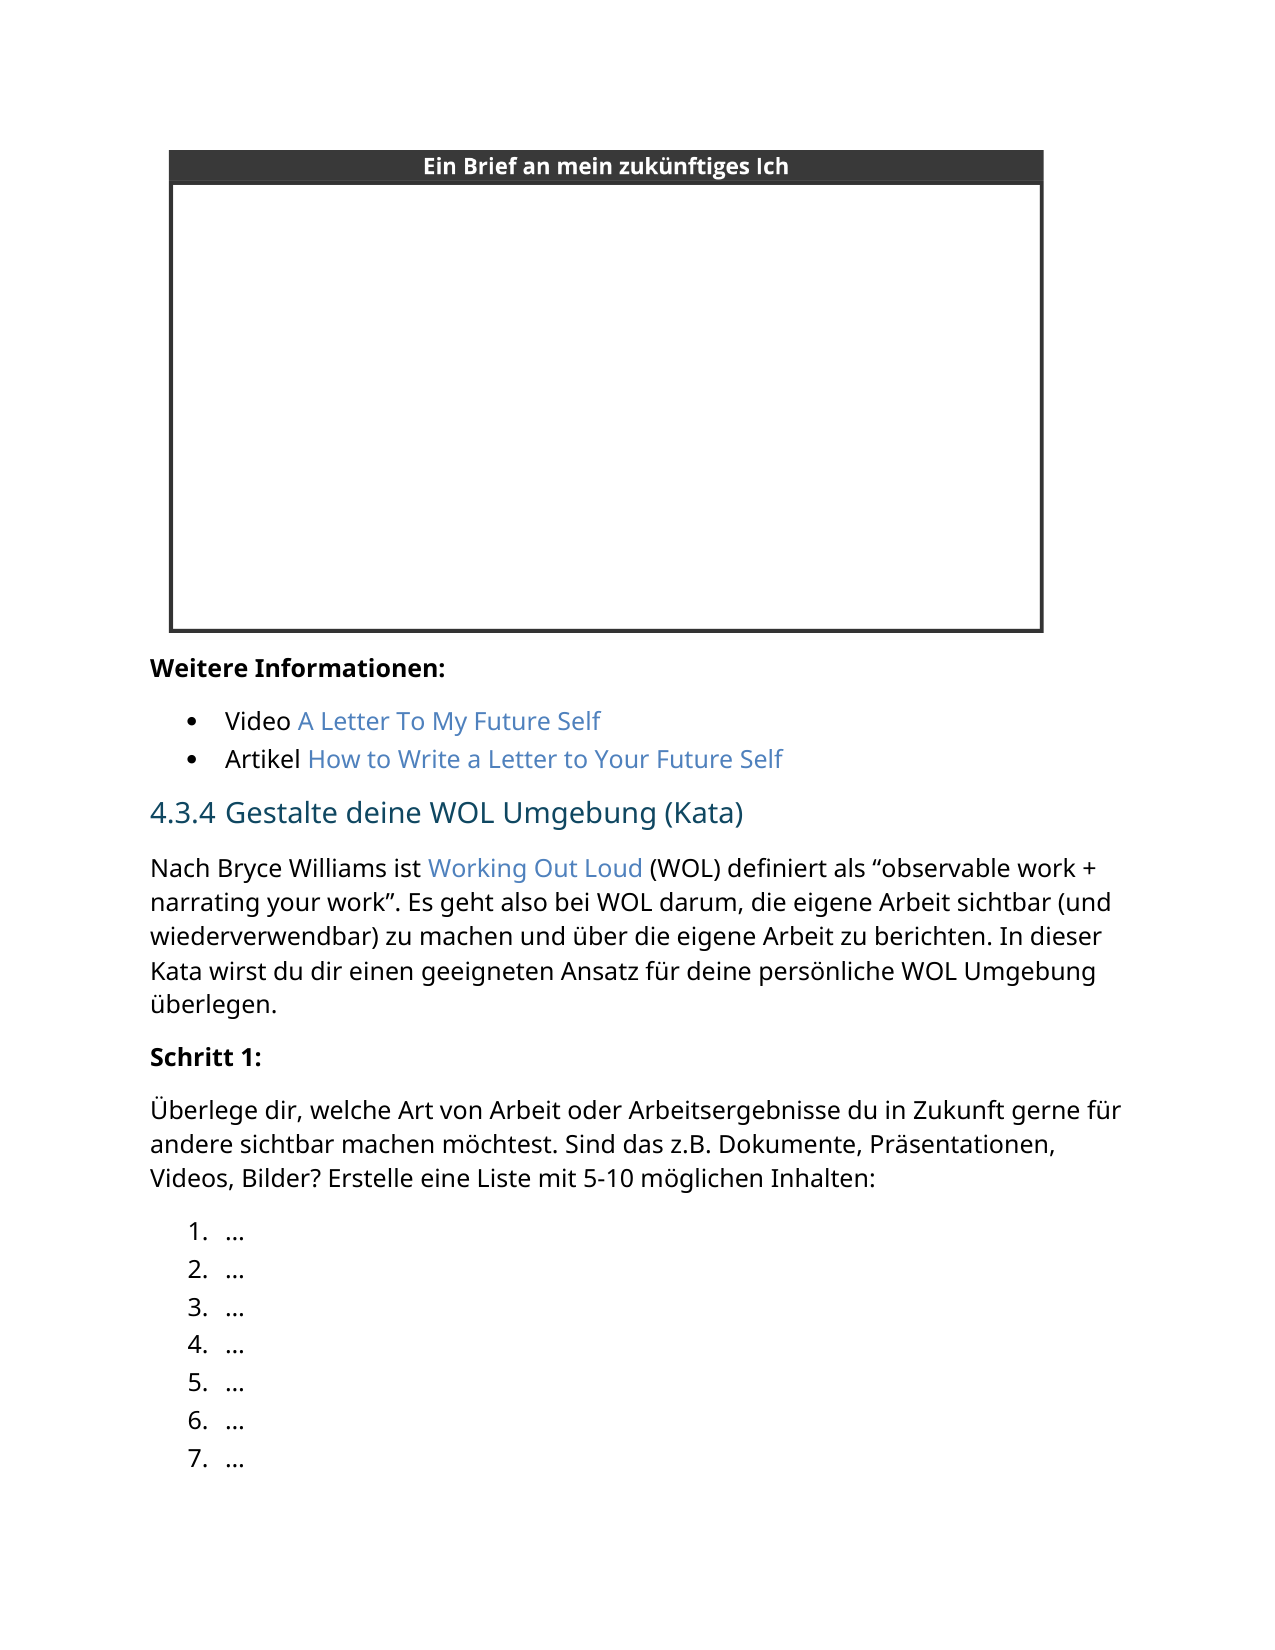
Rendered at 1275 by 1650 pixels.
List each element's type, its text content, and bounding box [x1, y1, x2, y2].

list … [187, 1365, 1125, 1399]
text Schritt 1: [150, 1040, 1125, 1074]
list … [187, 1441, 1125, 1475]
text Überlege dir, welche Art von Arbeit oder Arbeitsergebnisse du in Zukunft gerne für andere sichtbar machen möchtest. Sind das z.B. Dokumente, Präsentationen, Videos, Bilder? Erstelle eine Liste mit 5-10 möglichen Inhalten: [150, 1093, 1125, 1195]
list … [187, 1252, 1125, 1286]
list … [187, 1327, 1125, 1361]
subtitle 4.3.4 Gestalte deine WOL Umgebung (Kata) [150, 792, 1125, 832]
list … [187, 1403, 1125, 1437]
text Weitere Informationen: [150, 651, 1125, 685]
list … [187, 1214, 1125, 1248]
list Artikel How to Write a Letter to Your Future Self [187, 742, 1125, 776]
text Nach Bryce Williams ist Working Out Loud (WOL) definiert als “observable work + narrating your work”. Es geht also bei WOL darum, die eigene Arbeit sichtbar (und wiederverwendbar) zu machen und über die eigene Arbeit zu berichten. In dieser Kata wirst du dir einen geeigneten Ansatz für deine persönliche WOL Umgebung überlegen. [150, 851, 1125, 1021]
picture [168, 150, 1044, 633]
list Video A Letter To My Future Self [187, 704, 1125, 738]
list … [187, 1289, 1125, 1323]
